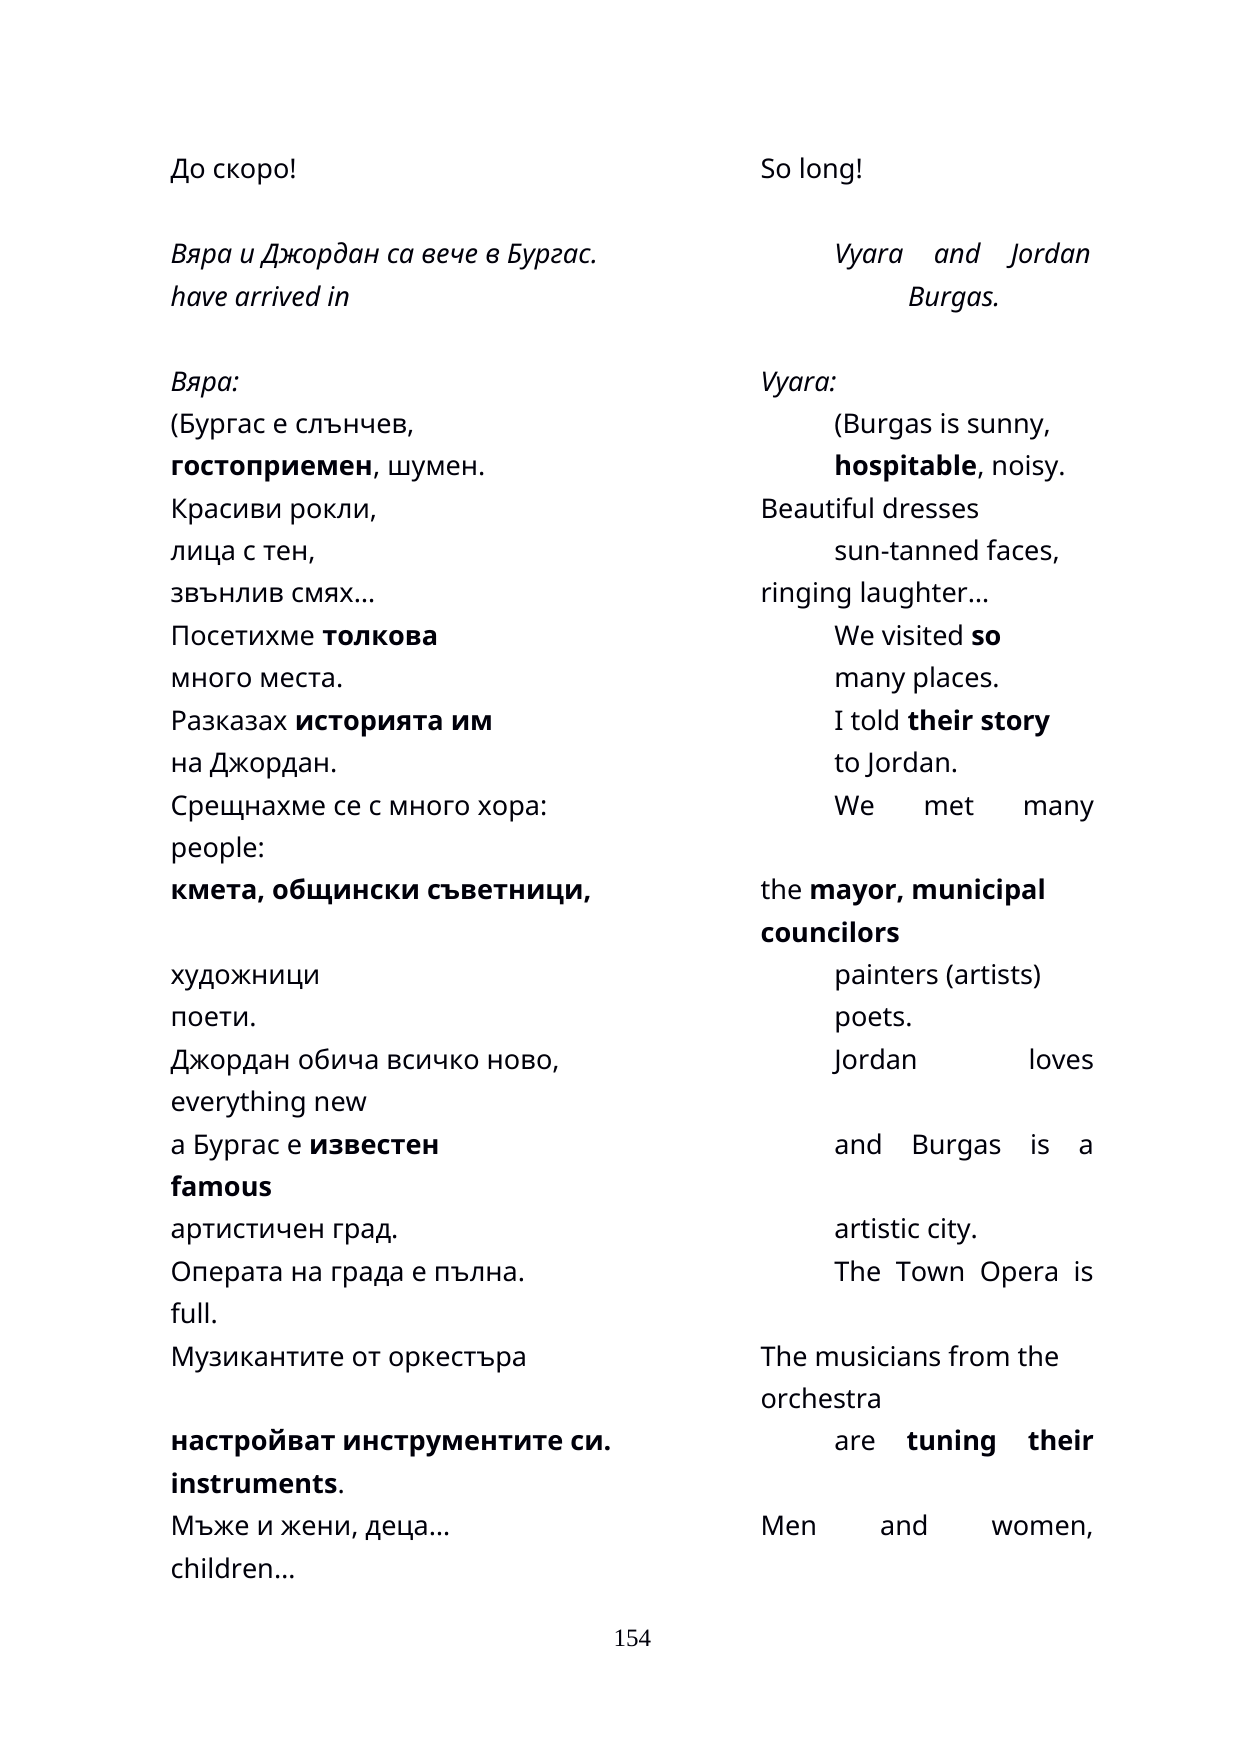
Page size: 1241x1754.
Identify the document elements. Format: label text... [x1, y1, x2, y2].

text а Бургас е известен аnd Burgas is a famous [170, 1125, 1094, 1204]
text много места. many places. [170, 659, 1094, 696]
text поети. poets. [170, 998, 1094, 1035]
text Операта на града е пълна. The Town Opera is full. [170, 1252, 1094, 1332]
text Разказах историята им I told their story [170, 701, 1094, 738]
text Мъже и жени, деца… Men and women, children… [170, 1507, 1094, 1586]
text До скоро! So long! [170, 150, 1094, 187]
text звънлив смях… ringing laughter… [170, 574, 1094, 611]
text Вяра и Джордан са вече в Бургас. Vyara and Jordan have arrived in Burgas. [170, 235, 1094, 314]
text на Джордан. to Jordan. [170, 743, 1094, 780]
text настройват инструментите си. are tuning their instruments. [170, 1422, 1094, 1501]
text Посетихме толкова We visited so [170, 616, 1094, 653]
text художници painters (artists) [170, 956, 1094, 992]
text Красиви рокли, Beautiful dresses [170, 489, 1094, 526]
text гостоприемен, шумен. hospitable, noisy. [170, 447, 1094, 484]
text Музикантите от оркестъра The musicians from the orchestra [170, 1337, 1094, 1416]
text (Бургас е слънчев, (Burgas is sunny, [170, 404, 1094, 441]
text лица с тен, sun-tanned faces, [170, 532, 1094, 568]
text Срещнахме се с много хора: We met many people: [170, 786, 1094, 865]
text Джордан обича всичко ново, Jordan loves everything new [170, 1040, 1094, 1119]
text Вяра: Vyara: [170, 362, 1094, 399]
text кмета, общински съветници, the mayor, municipal councilors [170, 871, 1094, 950]
text артистичен град. artistic city. [170, 1210, 1094, 1247]
